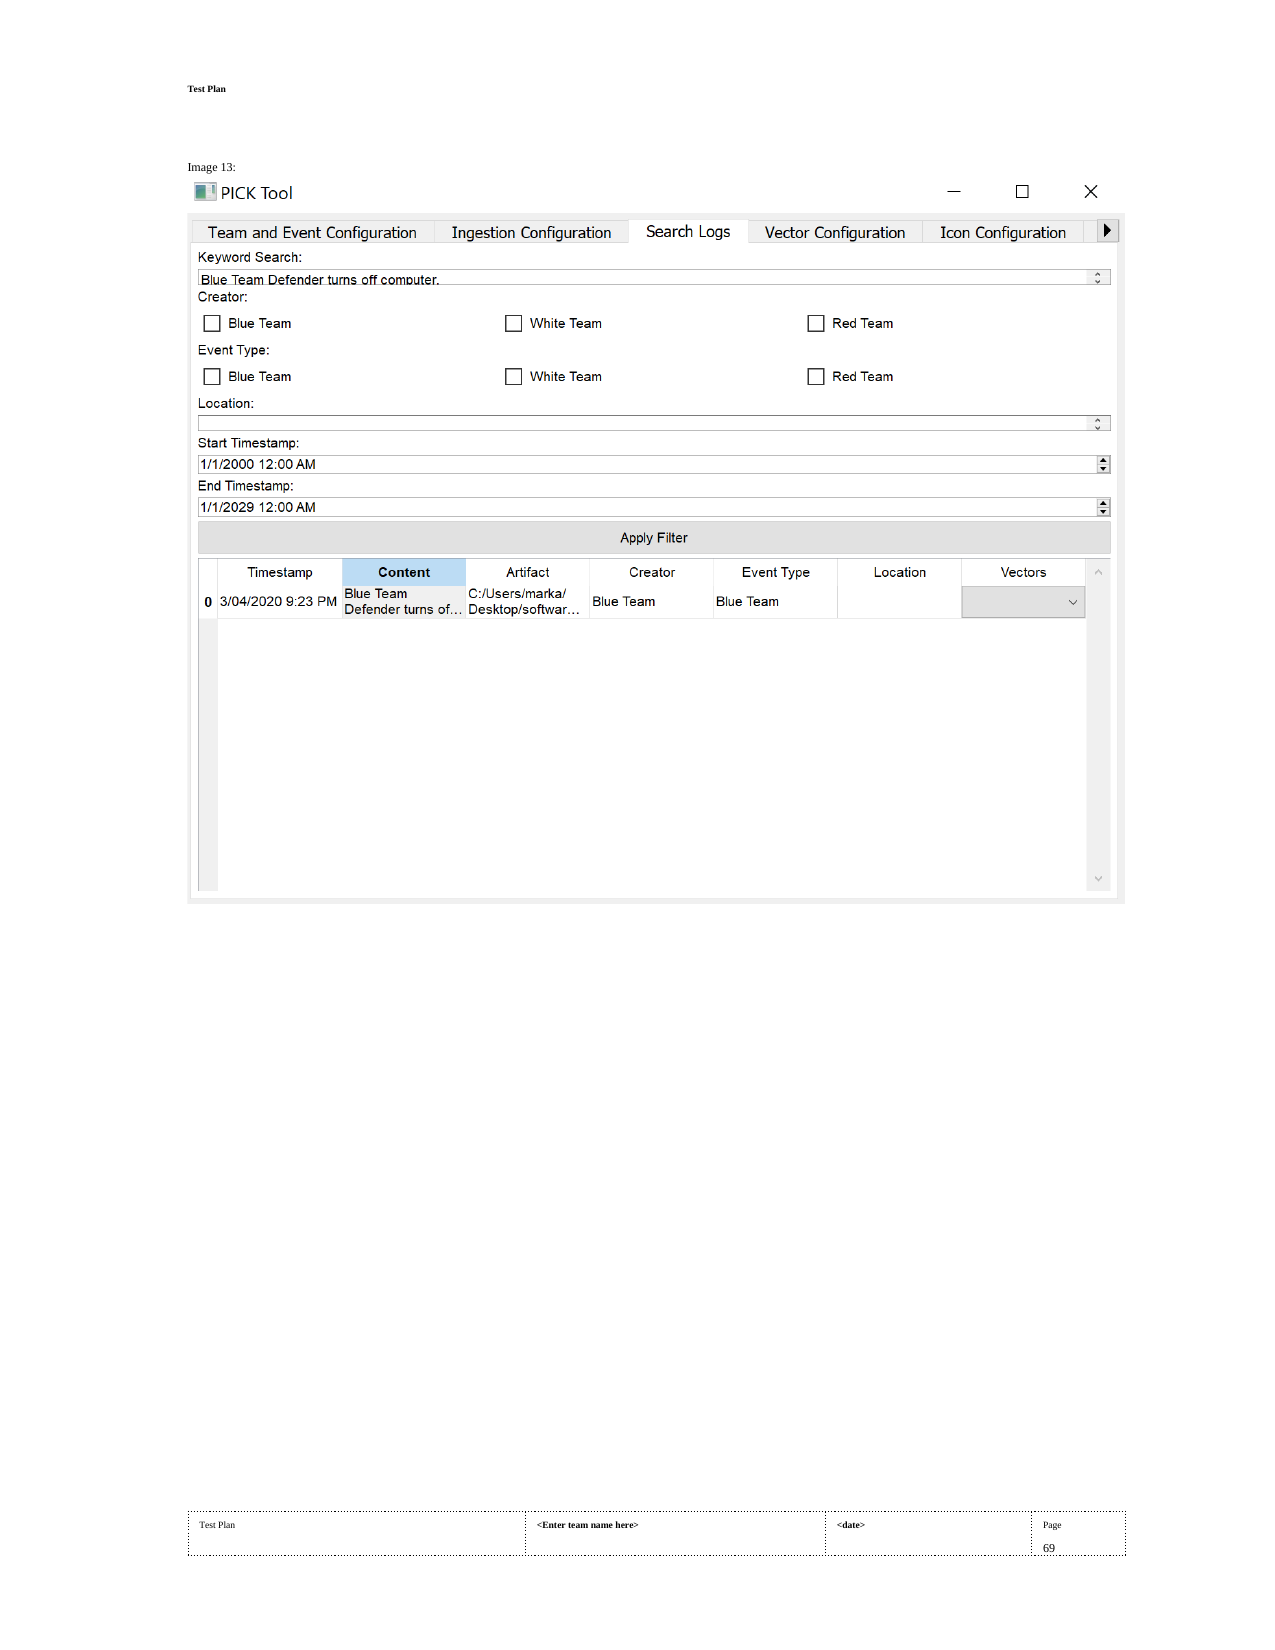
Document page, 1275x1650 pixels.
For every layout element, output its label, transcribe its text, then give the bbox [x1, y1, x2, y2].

picture [187, 174, 1125, 904]
text Image 13: [187, 150, 1125, 174]
